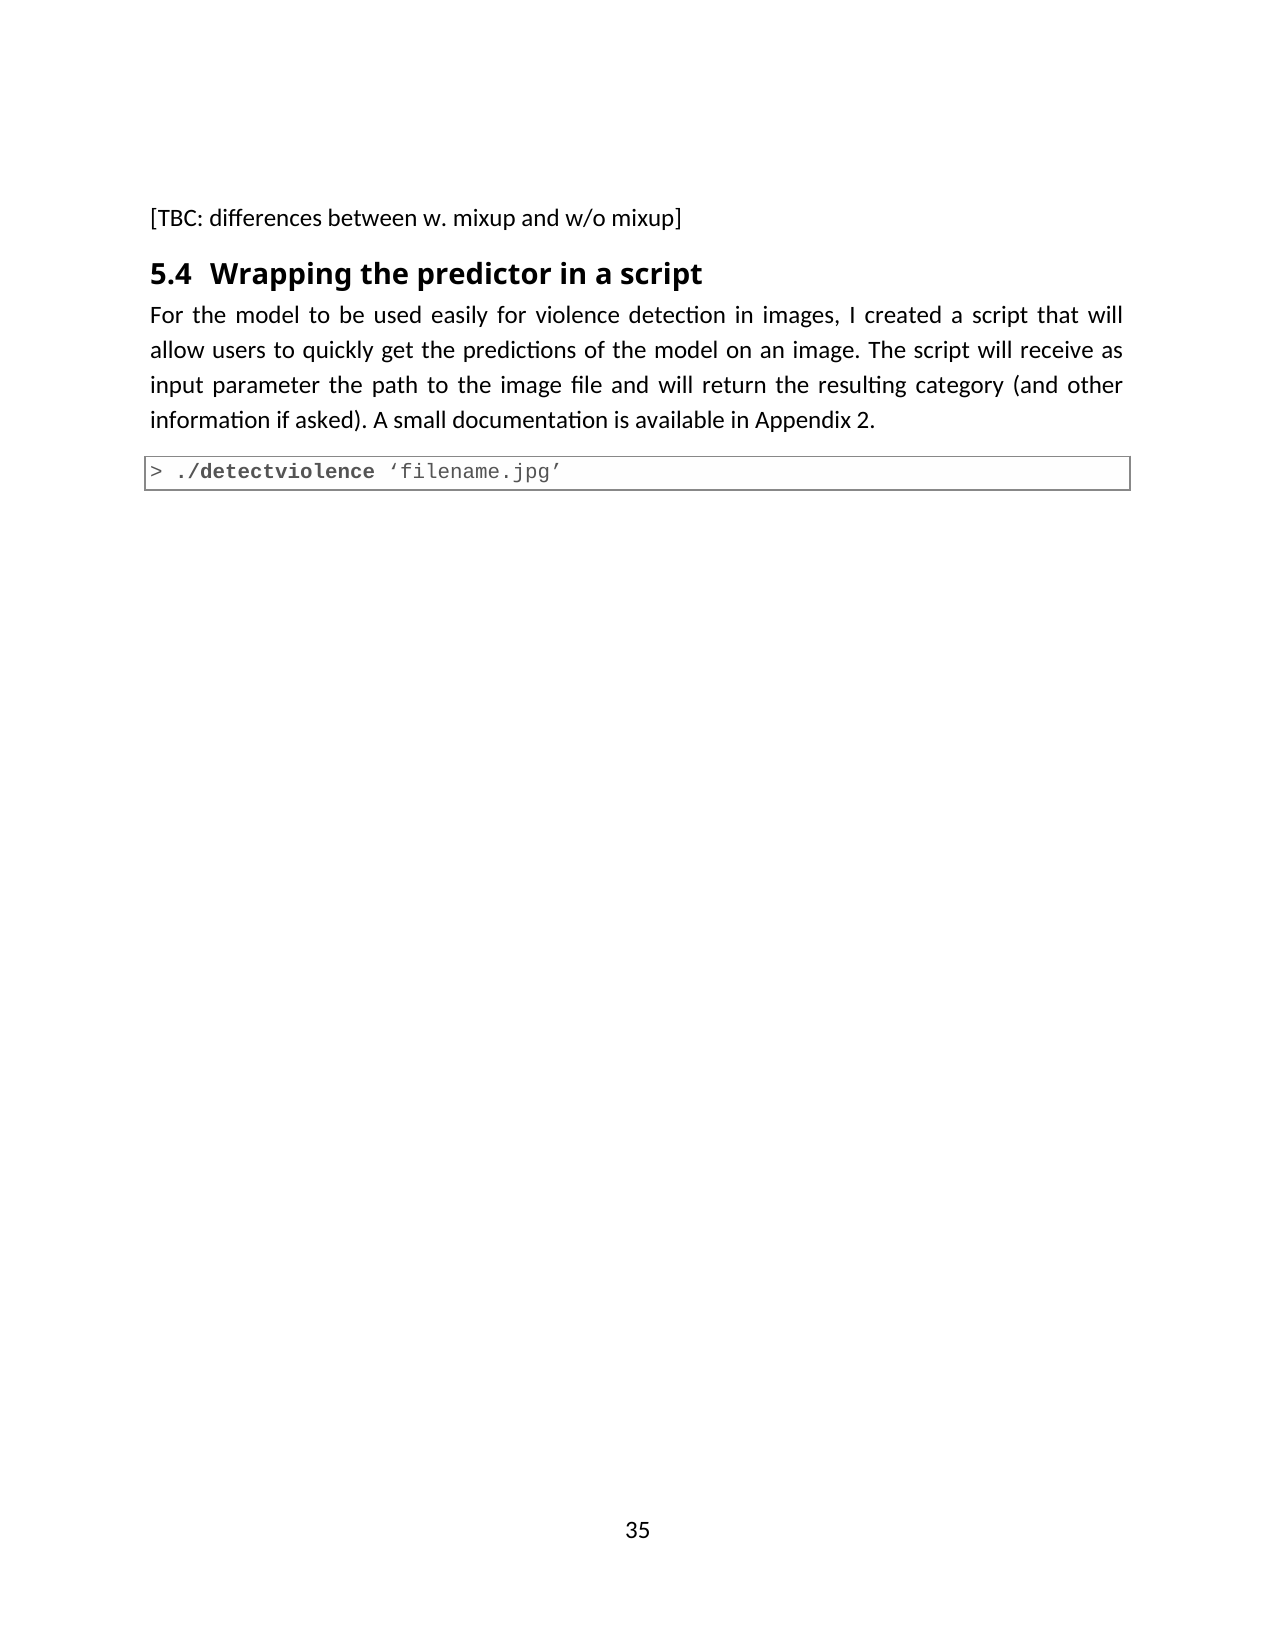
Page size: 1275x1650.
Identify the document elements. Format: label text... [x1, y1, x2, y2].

text > ./detectviolence ‘filename.jpg’ [146, 457, 1129, 489]
subtitle Wrapping the predictor in a script [150, 253, 1125, 293]
text [TBC: differences between w. mixup and w/o mixup] [150, 202, 1125, 232]
text For the model to be used easily for violence detection in images, I created a script that will allow users to quickly get the predictions of the model on an image. The script will receive as input parameter the path to the image file and will return the resulting category (and other information if asked). A small documentation is available in Appendix 2. [150, 299, 1125, 434]
